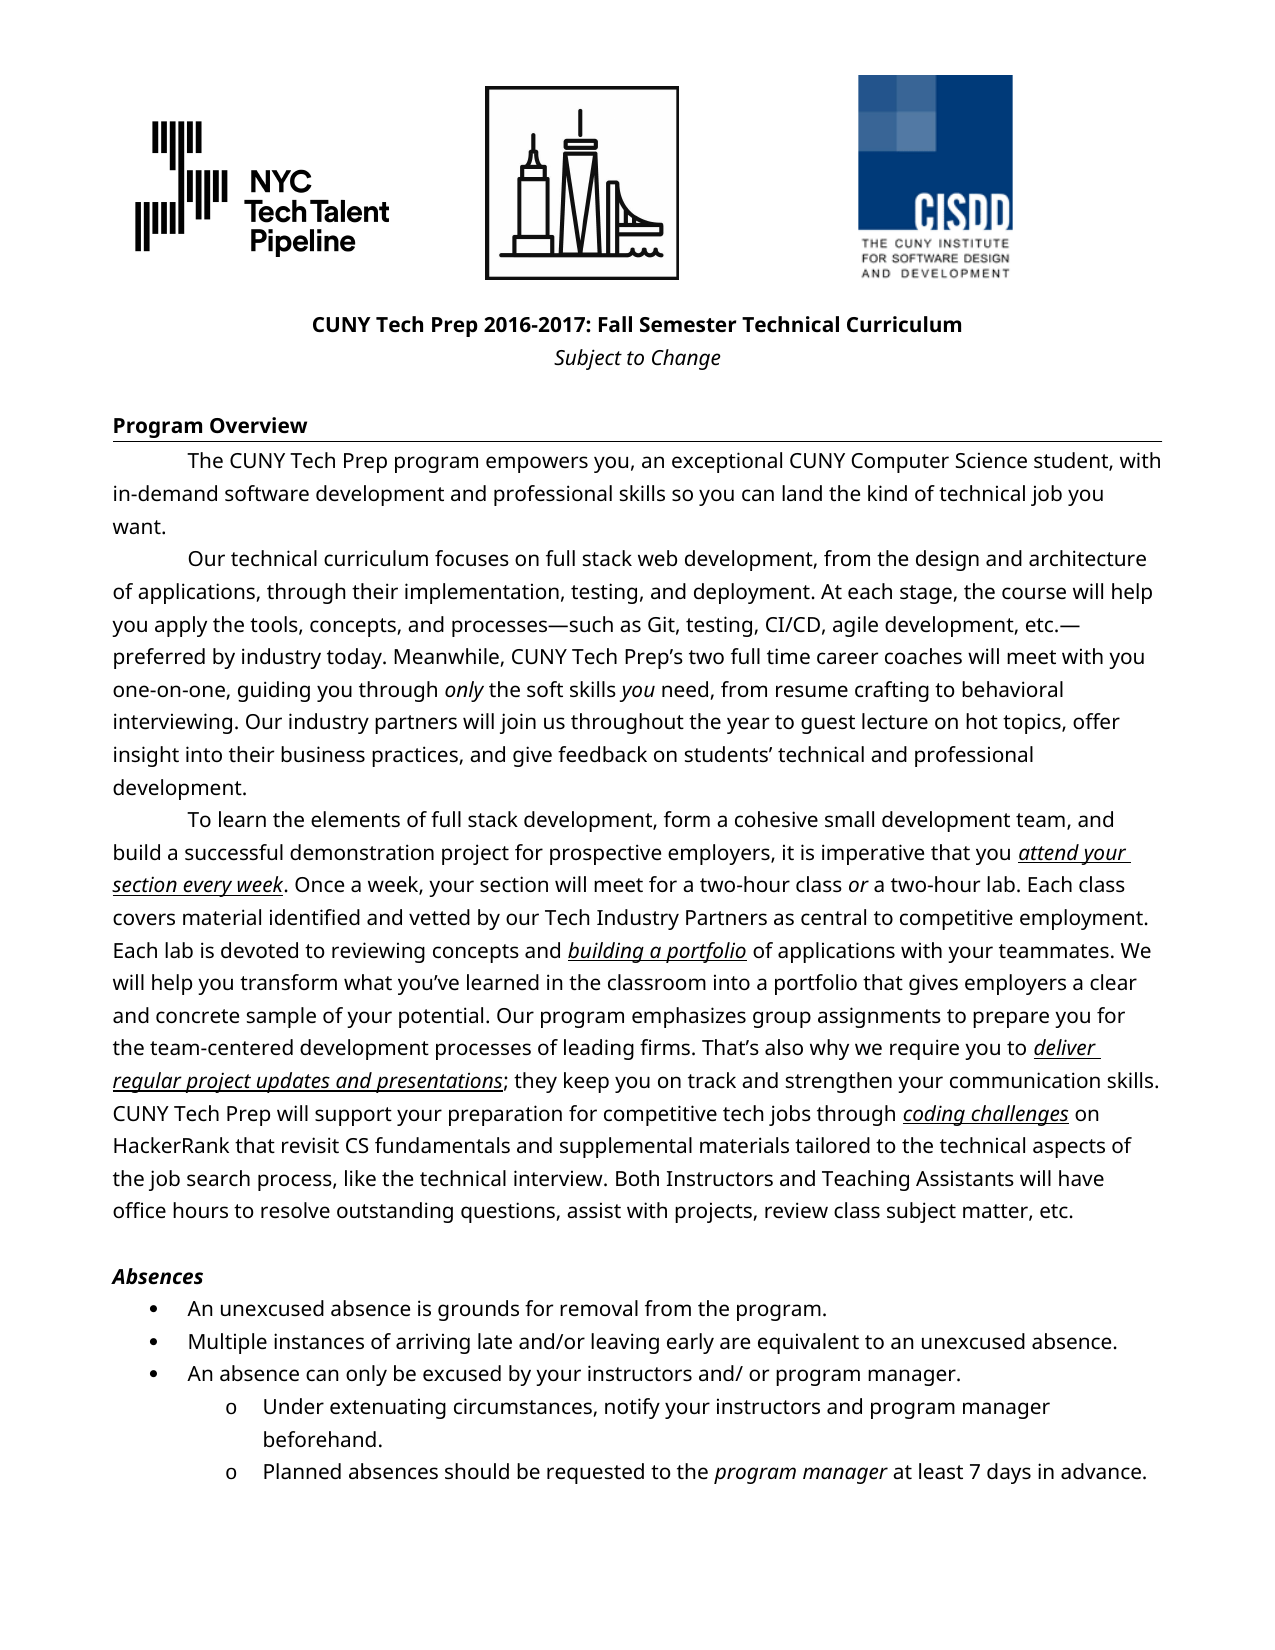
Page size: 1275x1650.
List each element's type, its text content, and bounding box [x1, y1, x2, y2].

list An absence can only be excused by your instructors and/ or program manager. [150, 1359, 1162, 1388]
text Program Overview [112, 411, 1162, 442]
text Subject to Change [112, 343, 1162, 406]
picture [112, 98, 412, 280]
list Multiple instances of arriving late and/or leaving early are equivalent to an unexcused absence. [150, 1327, 1162, 1355]
list Under extenuating circumstances, notify your instructors and program manager beforehand. [225, 1392, 1162, 1453]
list An unexcused absence is grounds for removal from the program. [150, 1294, 1162, 1323]
picture [485, 86, 679, 280]
list Planned absences should be requested to the program manager at least 7 days in advance. [225, 1457, 1162, 1486]
picture [858, 75, 1013, 280]
text Absences [112, 1262, 1162, 1290]
text To learn the elements of full stack development, form a cohesive small development team, and build a successful demonstration project for prospective employers, it is imperative that you attend your section every week. Once a week, your section will meet for a two-hour class or a two-hour lab. Each class covers material identified and vetted by our Tech Industry Partners as central to competitive employment. Each lab is devoted to reviewing concepts and building a portfolio of applications with your teammates. We will help you transform what you’ve learned in the classroom into a portfolio that gives employers a clear and concrete sample of your potential. Our program emphasizes group assignments to prepare you for the team-centered development processes of leading firms. That’s also why we require you to deliver regular project updates and presentations; they keep you on track and strengthen your communication skills. CUNY Tech Prep will support your preparation for competitive tech jobs through coding challenges on HackerRank that revisit CS fundamentals and supplemental materials tailored to the technical aspects of the job search process, like the technical interview. Both Instructors and Teaching Assistants will have office hours to resolve outstanding questions, assist with projects, review class subject matter, etc. [112, 805, 1162, 1225]
text The CUNY Tech Prep program empowers you, an exceptional CUNY Computer Science student, with in-demand software development and professional skills so you can land the kind of technical job you want. [112, 447, 1162, 540]
text Our technical curriculum focuses on full stack web development, from the design and architecture of applications, through their implementation, testing, and deployment. At each stage, the course will help you apply the tools, concepts, and processes—such as Git, testing, CI/CD, agile development, etc.—preferred by industry today. Meanwhile, CUNY Tech Prep’s two full time career coaches will meet with you one-on-one, guiding you through only the soft skills you need, from resume crafting to behavioral interviewing. Our industry partners will join us throughout the year to guest lecture on hot topics, offer insight into their business practices, and give feedback on students’ technical and professional development. [112, 544, 1162, 801]
text CUNY Tech Prep 2016-2017: Fall Semester Technical Curriculum [112, 310, 1162, 339]
